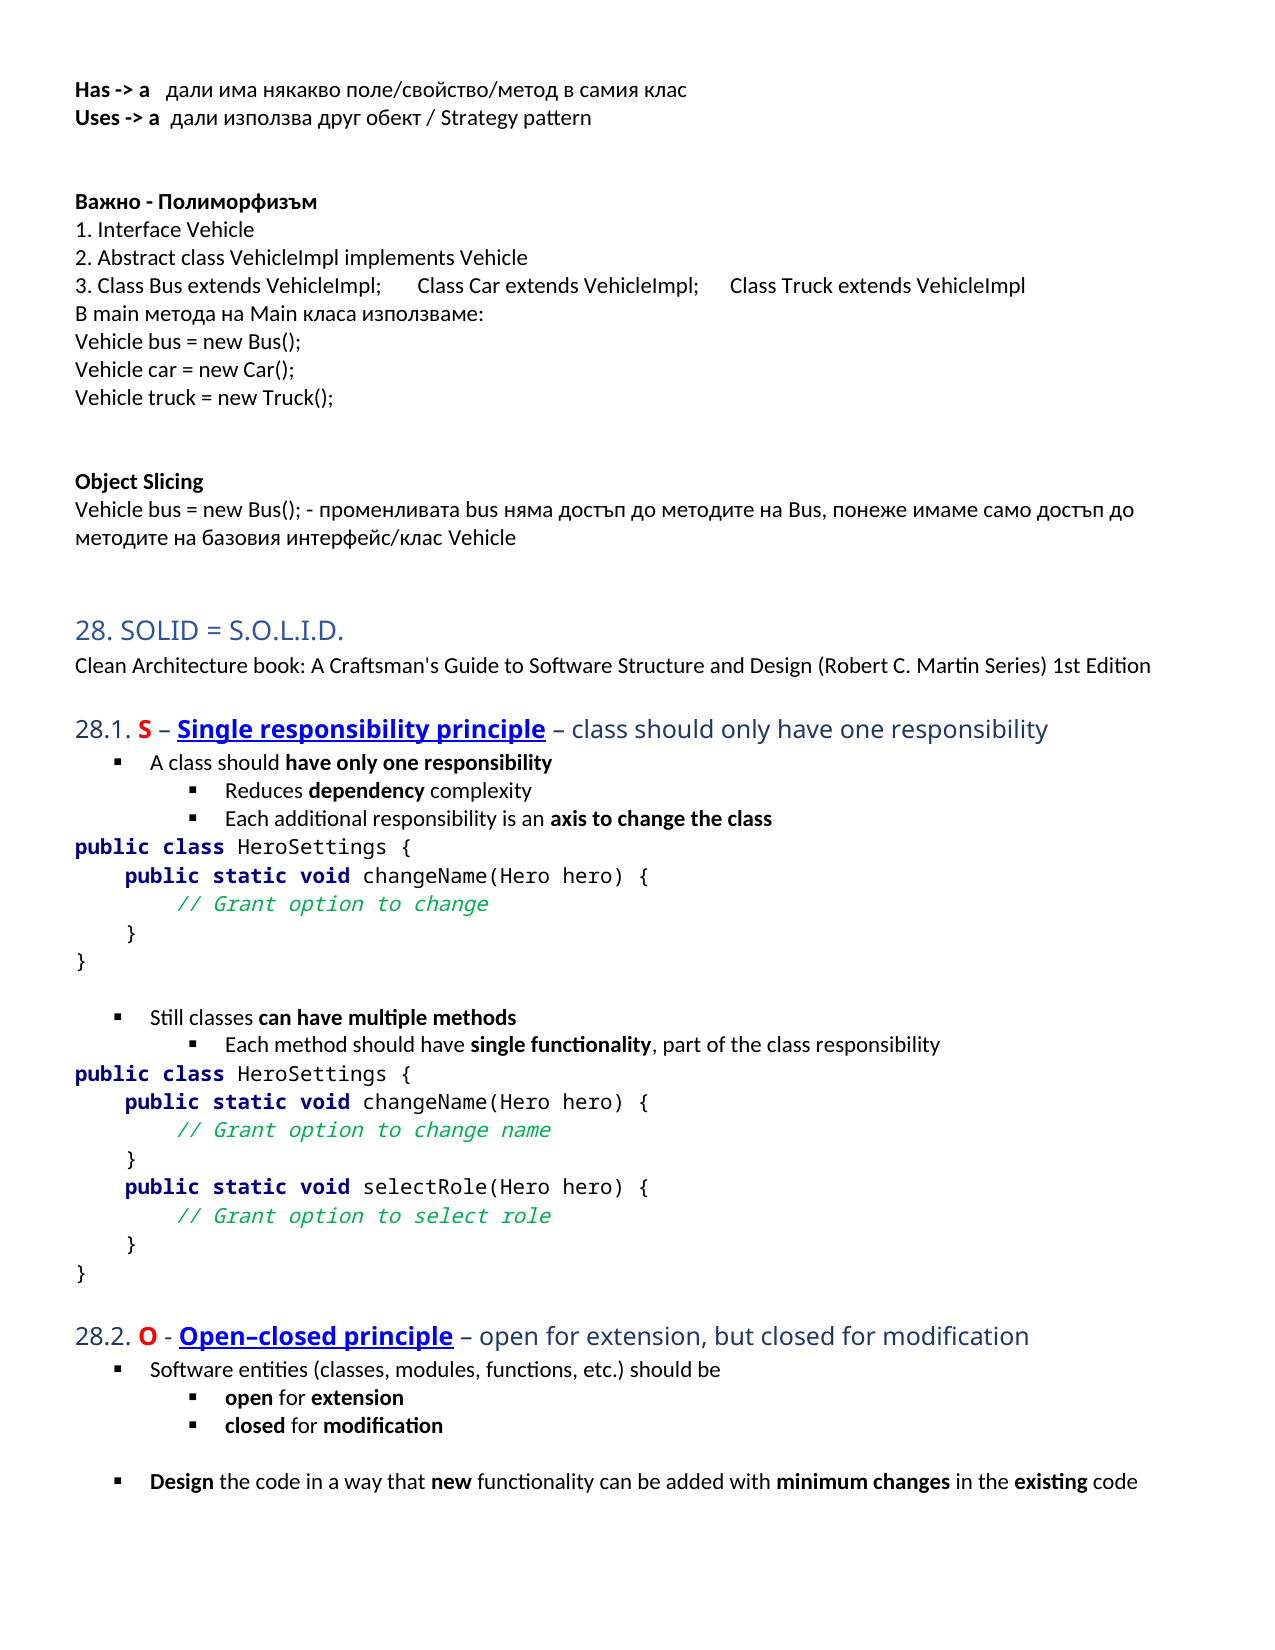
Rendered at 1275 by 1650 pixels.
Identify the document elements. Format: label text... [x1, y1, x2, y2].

subtitle 28.1. S – Single responsibility principle – class should only have one responsibility [75, 712, 1200, 746]
subtitle 28. SOLID = S.O.L.I.D. [75, 612, 1200, 648]
list Reduces dependency complexity [187, 776, 1200, 804]
text 3. Class Bus extends VehicleImpl; Class Car extends VehicleImpl; Class Truck extends VehicleImpl [75, 271, 1200, 299]
text Vehicle bus = new Bus(); [75, 327, 1200, 355]
text Clean Architecture book: A Craftsman's Guide to Software Structure and Design (Robert C. Martin Series) 1st Edition [75, 651, 1200, 679]
text Object Slicing [75, 467, 1200, 495]
list Design the code in a way that new functionality can be added with minimum changes in the existing code [112, 1467, 1200, 1495]
text Has -> a дали има някакво поле/свойство/метод в самия клас [75, 75, 1200, 103]
list Software entities (classes, modules, functions, etc.) should be [112, 1355, 1200, 1383]
text public class HeroSettings { public static void changeName(Hero hero) { // Grant option to change name } public static void selectRole(Hero hero) { // Grant option to select role } } [75, 1059, 1200, 1286]
text 1. Interface Vehicle [75, 215, 1200, 243]
list A class should have only one responsibility [112, 748, 1200, 776]
text Vehicle bus = new Bus(); - променливата bus няма достъп до методите на Bus, понеже имаме само достъп до методите на базовия интерфейс/клас Vehicle [75, 495, 1200, 551]
text 2. Abstract class VehicleImpl implements Vehicle [75, 243, 1200, 271]
text В main метода на Main класа използваме: [75, 299, 1200, 327]
text Uses -> a дали използва друг обект / Strategy pattern [75, 103, 1200, 131]
subtitle 28.2. O - Open–closed principle – open for extension, but closed for modification [75, 1318, 1200, 1352]
list Still classes can have multiple methods [112, 1003, 1200, 1031]
list open for extension [187, 1383, 1200, 1411]
list closed for modification [187, 1411, 1200, 1439]
list Each method should have single functionality, part of the class responsibility [187, 1031, 1200, 1059]
text Важно - Полиморфизъм [75, 187, 1200, 215]
text public class HeroSettings { public static void changeName(Hero hero) { // Grant option to change } } [75, 832, 1200, 974]
text Vehicle truck = new Truck(); [75, 383, 1200, 411]
text Vehicle car = new Car(); [75, 355, 1200, 383]
list Each additional responsibility is an axis to change the class [187, 804, 1200, 832]
